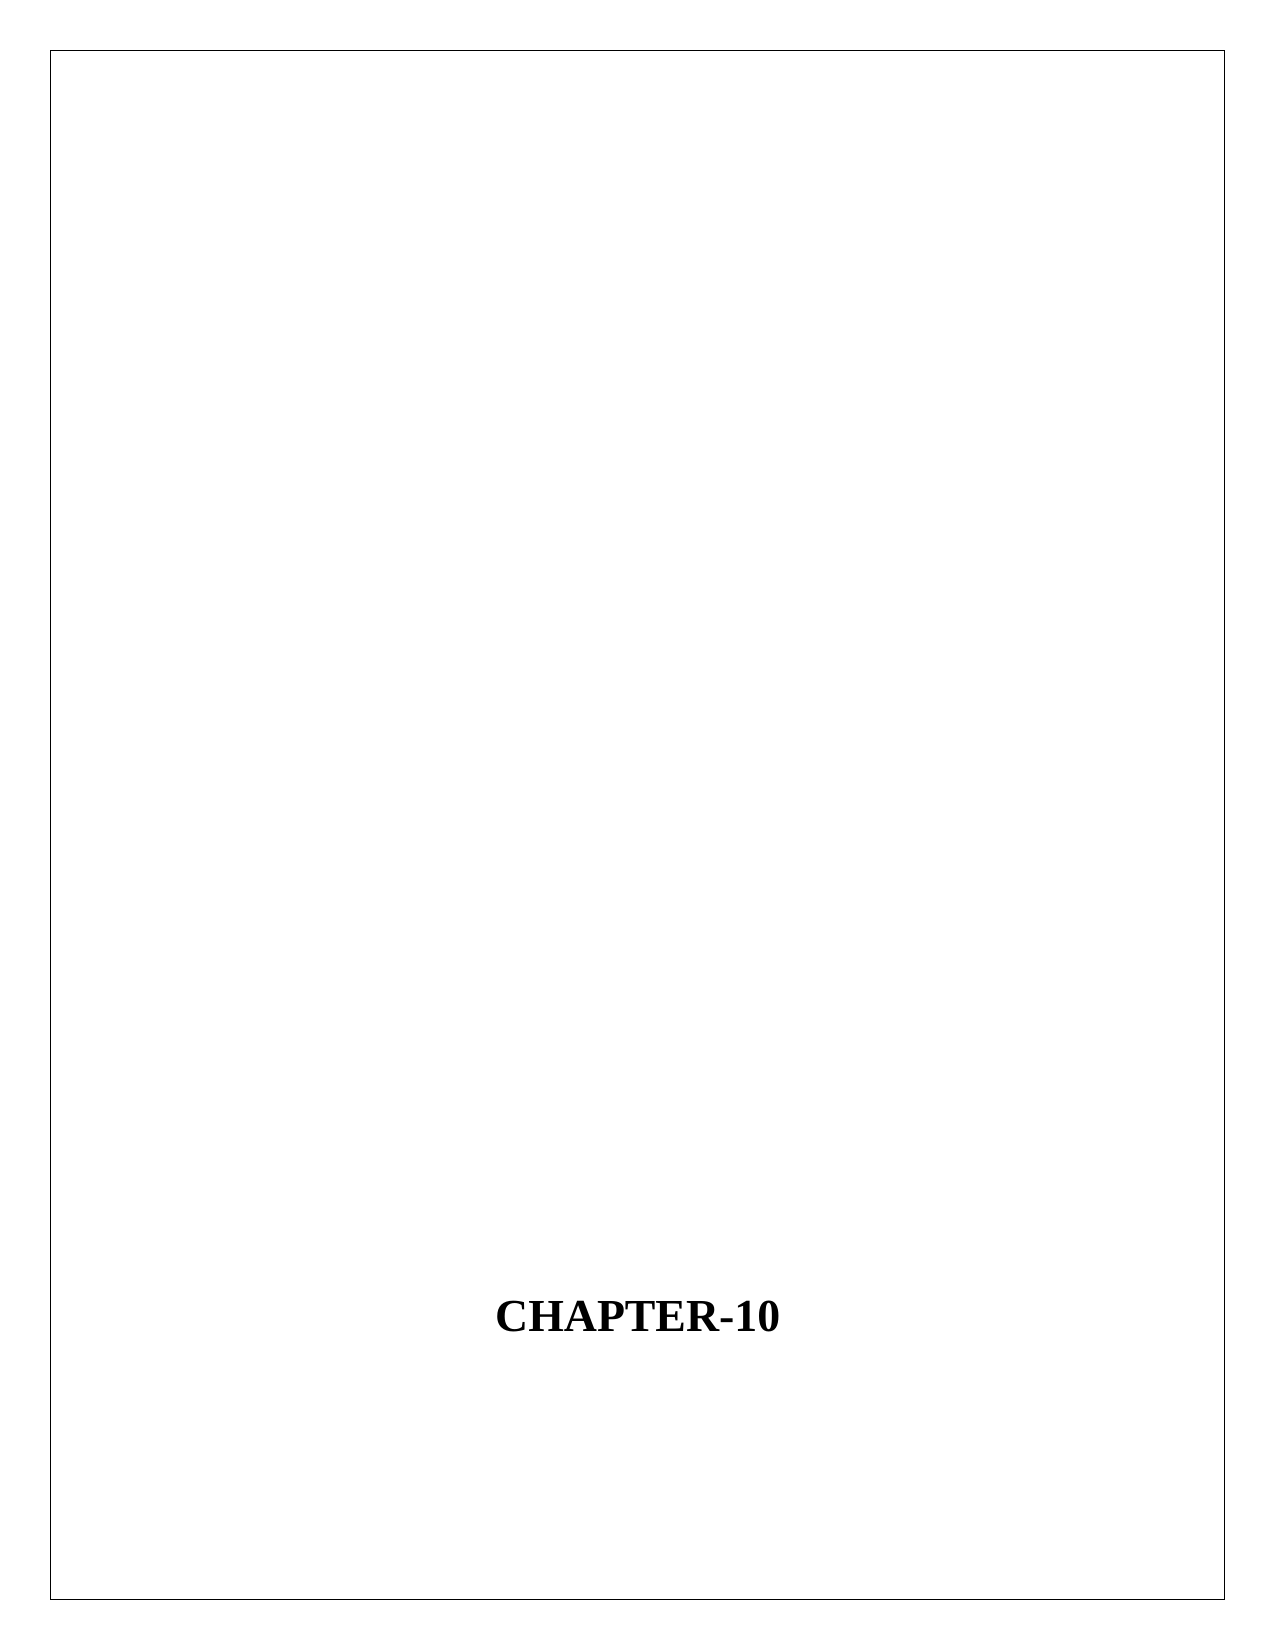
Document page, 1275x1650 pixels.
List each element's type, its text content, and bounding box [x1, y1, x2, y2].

text CHAPTER-10 [150, 1289, 1125, 1342]
